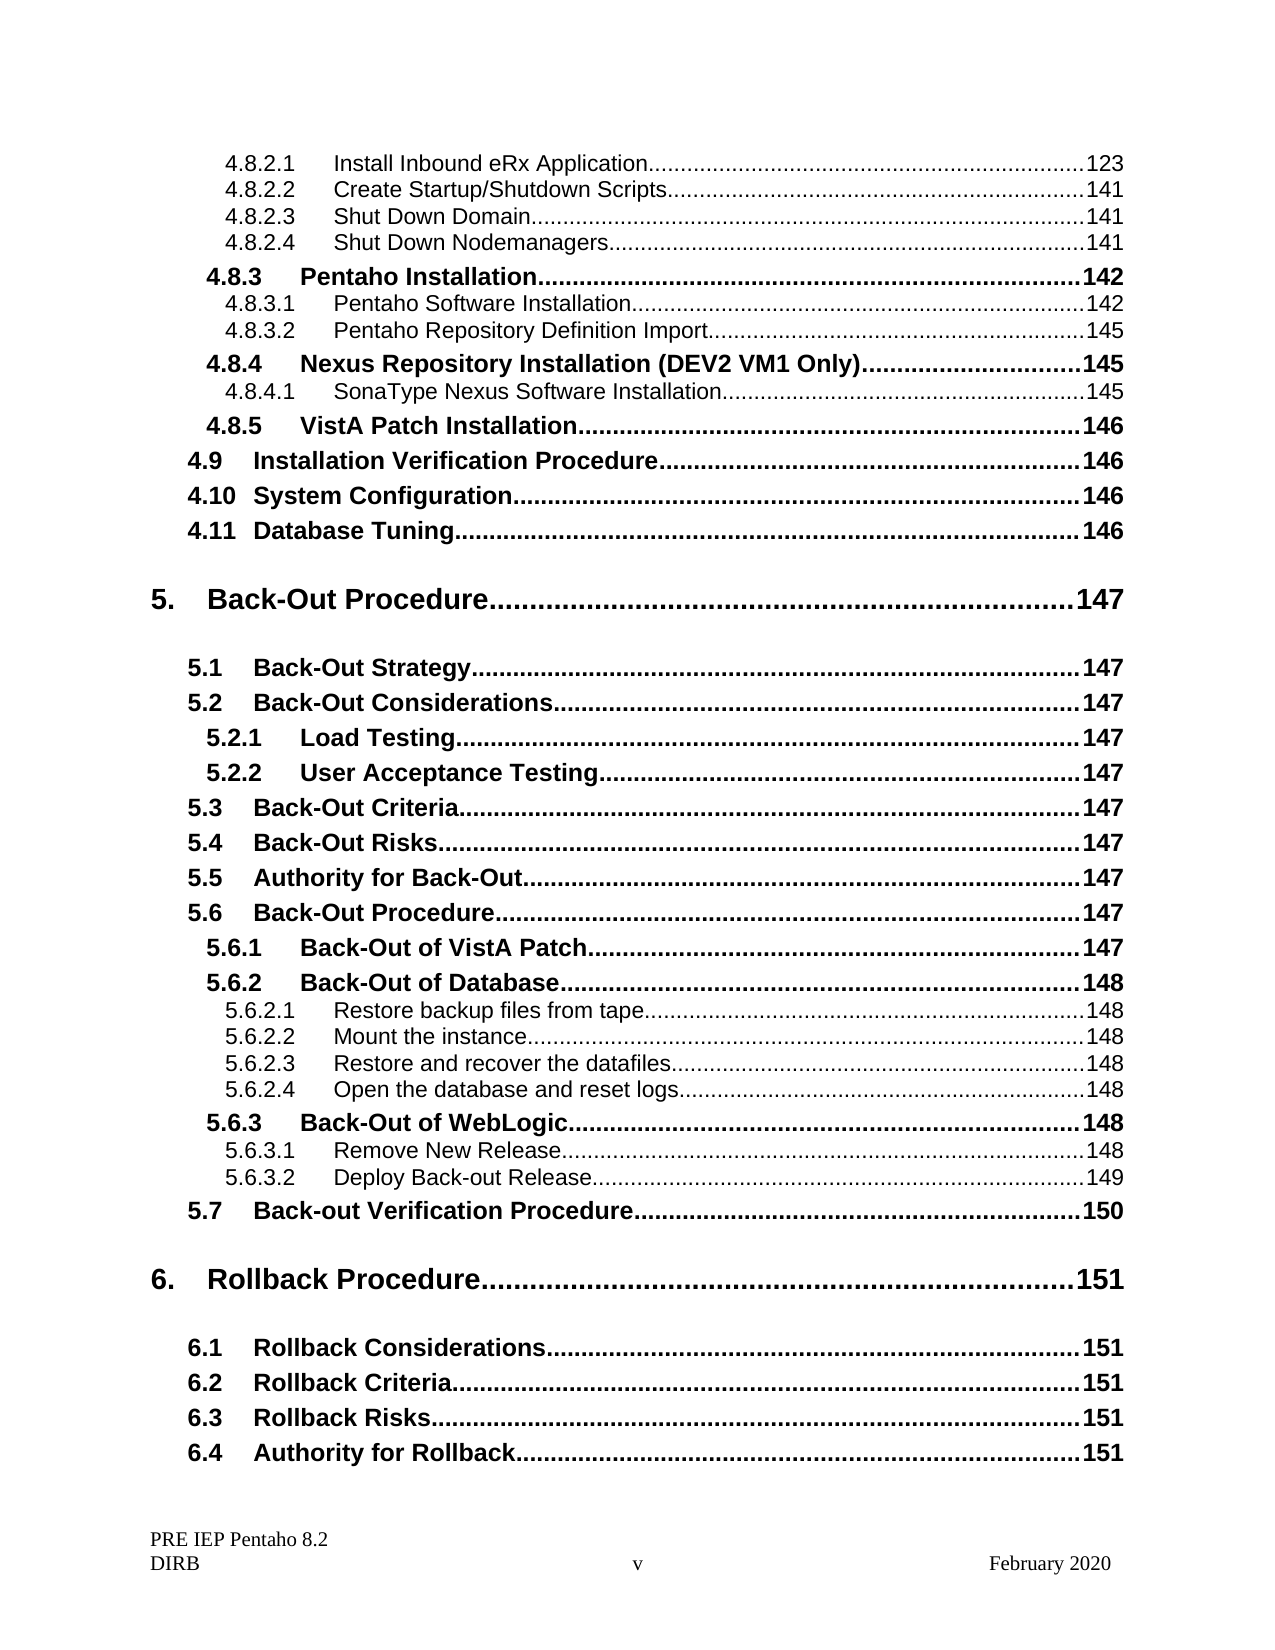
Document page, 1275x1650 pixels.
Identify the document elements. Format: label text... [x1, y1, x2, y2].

text 5. Back-Out Procedure 147 [150, 582, 1125, 616]
text 5.6.3.1 Remove New Release 148 [225, 1137, 1125, 1163]
text 5.2 Back-Out Considerations 147 [187, 688, 1125, 717]
text 5.4 Back-Out Risks 147 [187, 828, 1125, 857]
text 4.8.4.1 SonaType Nexus Software Installation 145 [225, 378, 1125, 404]
text 6. Rollback Procedure 151 [150, 1262, 1125, 1296]
text 5.6.2.2 Mount the instance 148 [225, 1023, 1125, 1049]
text 5.6.3 Back-Out of WebLogic 148 [206, 1108, 1125, 1137]
text 4.8.4 Nexus Repository Installation (DEV2 VM1 Only) 145 [206, 349, 1125, 378]
text 5.6.2.4 Open the database and reset logs 148 [225, 1076, 1125, 1102]
text 5.3 Back-Out Criteria 147 [187, 793, 1125, 822]
text 5.2.2 User Acceptance Testing 147 [206, 758, 1125, 787]
text 5.1 Back-Out Strategy 147 [187, 653, 1125, 682]
text 4.9 Installation Verification Procedure 146 [187, 446, 1125, 474]
text 5.6.1 Back-Out of VistA Patch 147 [206, 933, 1125, 962]
text 5.2.1 Load Testing 147 [206, 723, 1125, 752]
text 4.8.3.2 Pentaho Repository Definition Import 145 [225, 317, 1125, 343]
text 6.4 Authority for Rollback 151 [187, 1438, 1125, 1467]
text 4.8.2.2 Create Startup/Shutdown Scripts 141 [225, 176, 1125, 203]
text 4.8.2.3 Shut Down Domain 141 [225, 203, 1125, 229]
text 4.8.5 VistA Patch Installation 146 [206, 411, 1125, 439]
text 4.8.3.1 Pentaho Software Installation 142 [225, 290, 1125, 317]
text 4.10 System Configuration 146 [187, 481, 1125, 509]
text 5.6.2 Back-Out of Database 148 [206, 968, 1125, 997]
text 4.11 Database Tuning 146 [187, 516, 1125, 544]
text 5.7 Back-out Verification Procedure 150 [187, 1196, 1125, 1225]
text 5.6.3.2 Deploy Back-out Release 149 [225, 1163, 1125, 1190]
text 4.8.3 Pentaho Installation 142 [206, 262, 1125, 290]
text 5.6.2.3 Restore and recover the datafiles 148 [225, 1049, 1125, 1076]
text 4.8.2.4 Shut Down Nodemanagers 141 [225, 229, 1125, 255]
text 6.1 Rollback Considerations 151 [187, 1333, 1125, 1362]
text 4.8.2.1 Install Inbound eRx Application 123 [225, 150, 1125, 176]
text 5.5 Authority for Back-Out 147 [187, 863, 1125, 892]
text 5.6 Back-Out Procedure 147 [187, 898, 1125, 927]
text 6.3 Rollback Risks 151 [187, 1403, 1125, 1432]
text 5.6.2.1 Restore backup files from tape 148 [225, 997, 1125, 1023]
text 6.2 Rollback Criteria 151 [187, 1368, 1125, 1397]
